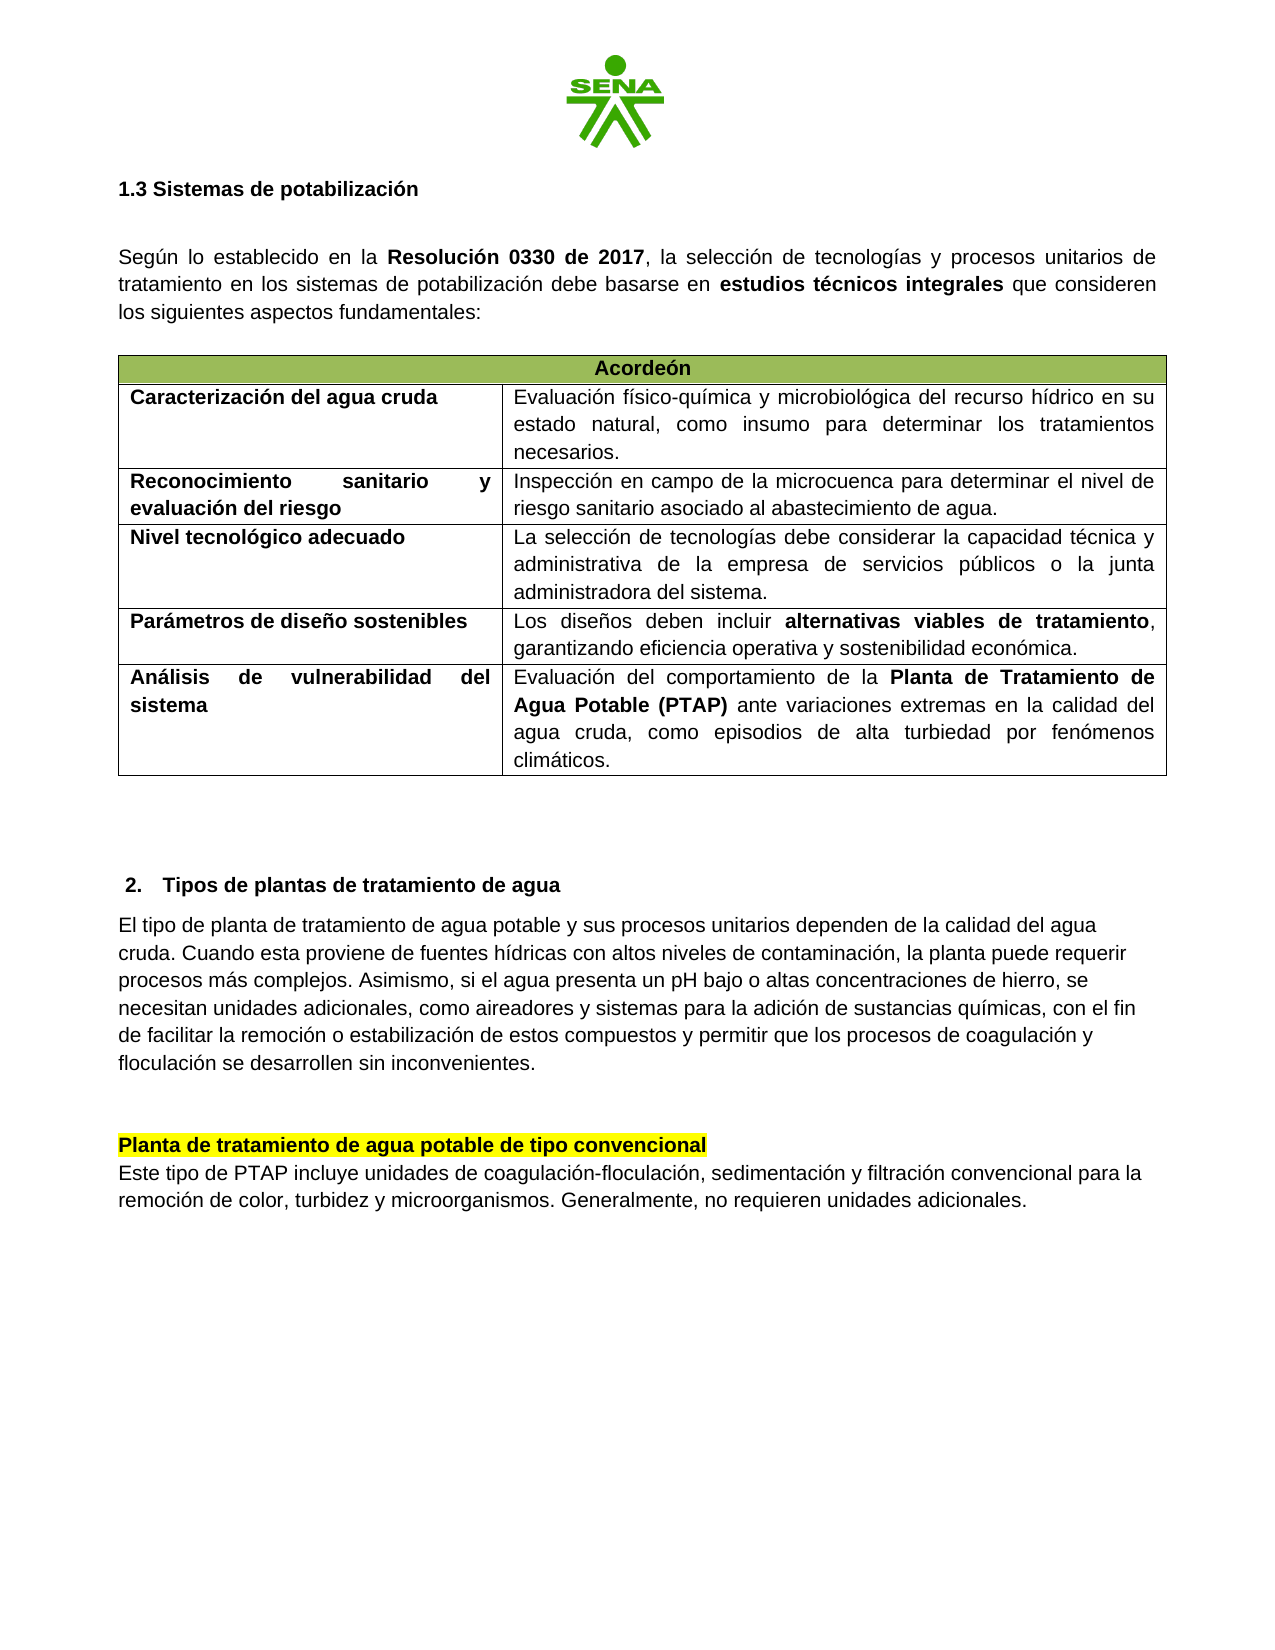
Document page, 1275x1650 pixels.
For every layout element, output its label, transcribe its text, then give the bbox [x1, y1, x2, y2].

text Según lo establecido en la Resolución 0330 de 2017, la selección de tecnologías y procesos unitarios de tratamiento en los sistemas de potabilización debe basarse en estudios técnicos integrales que consideren los siguientes aspectos fundamentales: [118, 245, 1157, 324]
table_cell Análisis de vulnerabilidad del sistema [119, 665, 502, 775]
table_cell Evaluación del comportamiento de la Planta de Tratamiento de Agua Potable (PTAP) ante variaciones extremas en la calidad del agua cruda, como episodios de alta turbiedad por fenómenos climáticos. [503, 665, 1166, 775]
table_cell Inspección en campo de la microcuenca para determinar el nivel de riesgo sanitario asociado al abastecimiento de agua. [503, 469, 1166, 524]
subtitle 1.3 Sistemas de potabilización [118, 177, 1157, 201]
table_cell Evaluación físico-química y microbiológica del recurso hídrico en su estado natural, como insumo para determinar los tratamientos necesarios. [503, 385, 1166, 467]
table_cell Parámetros de diseño sostenibles [119, 609, 502, 664]
text Planta de tratamiento de agua potable de tipo convencional Este tipo de PTAP incluye unidades de coagulación-floculación, sedimentación y filtración convencional para la remoción de color, turbidez y microorganismos. Generalmente, no requieren unidades adicionales. [118, 1133, 1157, 1212]
table_cell Nivel tecnológico adecuado [119, 525, 502, 608]
subtitle Tipos de plantas de tratamiento de agua [125, 873, 1157, 897]
picture [566, 55, 664, 148]
table_cell Caracterización del agua cruda [119, 385, 502, 467]
table_cell La selección de tecnologías debe considerar la capacidad técnica y administrativa de la empresa de servicios públicos o la junta administradora del sistema. [503, 525, 1166, 608]
table_cell Reconocimiento sanitario y evaluación del riesgo [119, 469, 502, 524]
text El tipo de planta de tratamiento de agua potable y sus procesos unitarios dependen de la calidad del agua cruda. Cuando esta proviene de fuentes hídricas con altos niveles de contaminación, la planta puede requerir procesos más complejos. Asimismo, si el agua presenta un pH bajo o altas concentraciones de hierro, se necesitan unidades adicionales, como aireadores y sistemas para la adición de sustancias químicas, con el fin de facilitar la remoción o estabilización de estos compuestos y permitir que los procesos de coagulación y floculación se desarrollen sin inconvenientes. [118, 913, 1157, 1074]
table_header Acordeón [119, 356, 1166, 383]
table_cell Los diseños deben incluir alternativas viables de tratamiento, garantizando eficiencia operativa y sostenibilidad económica. [503, 609, 1166, 664]
